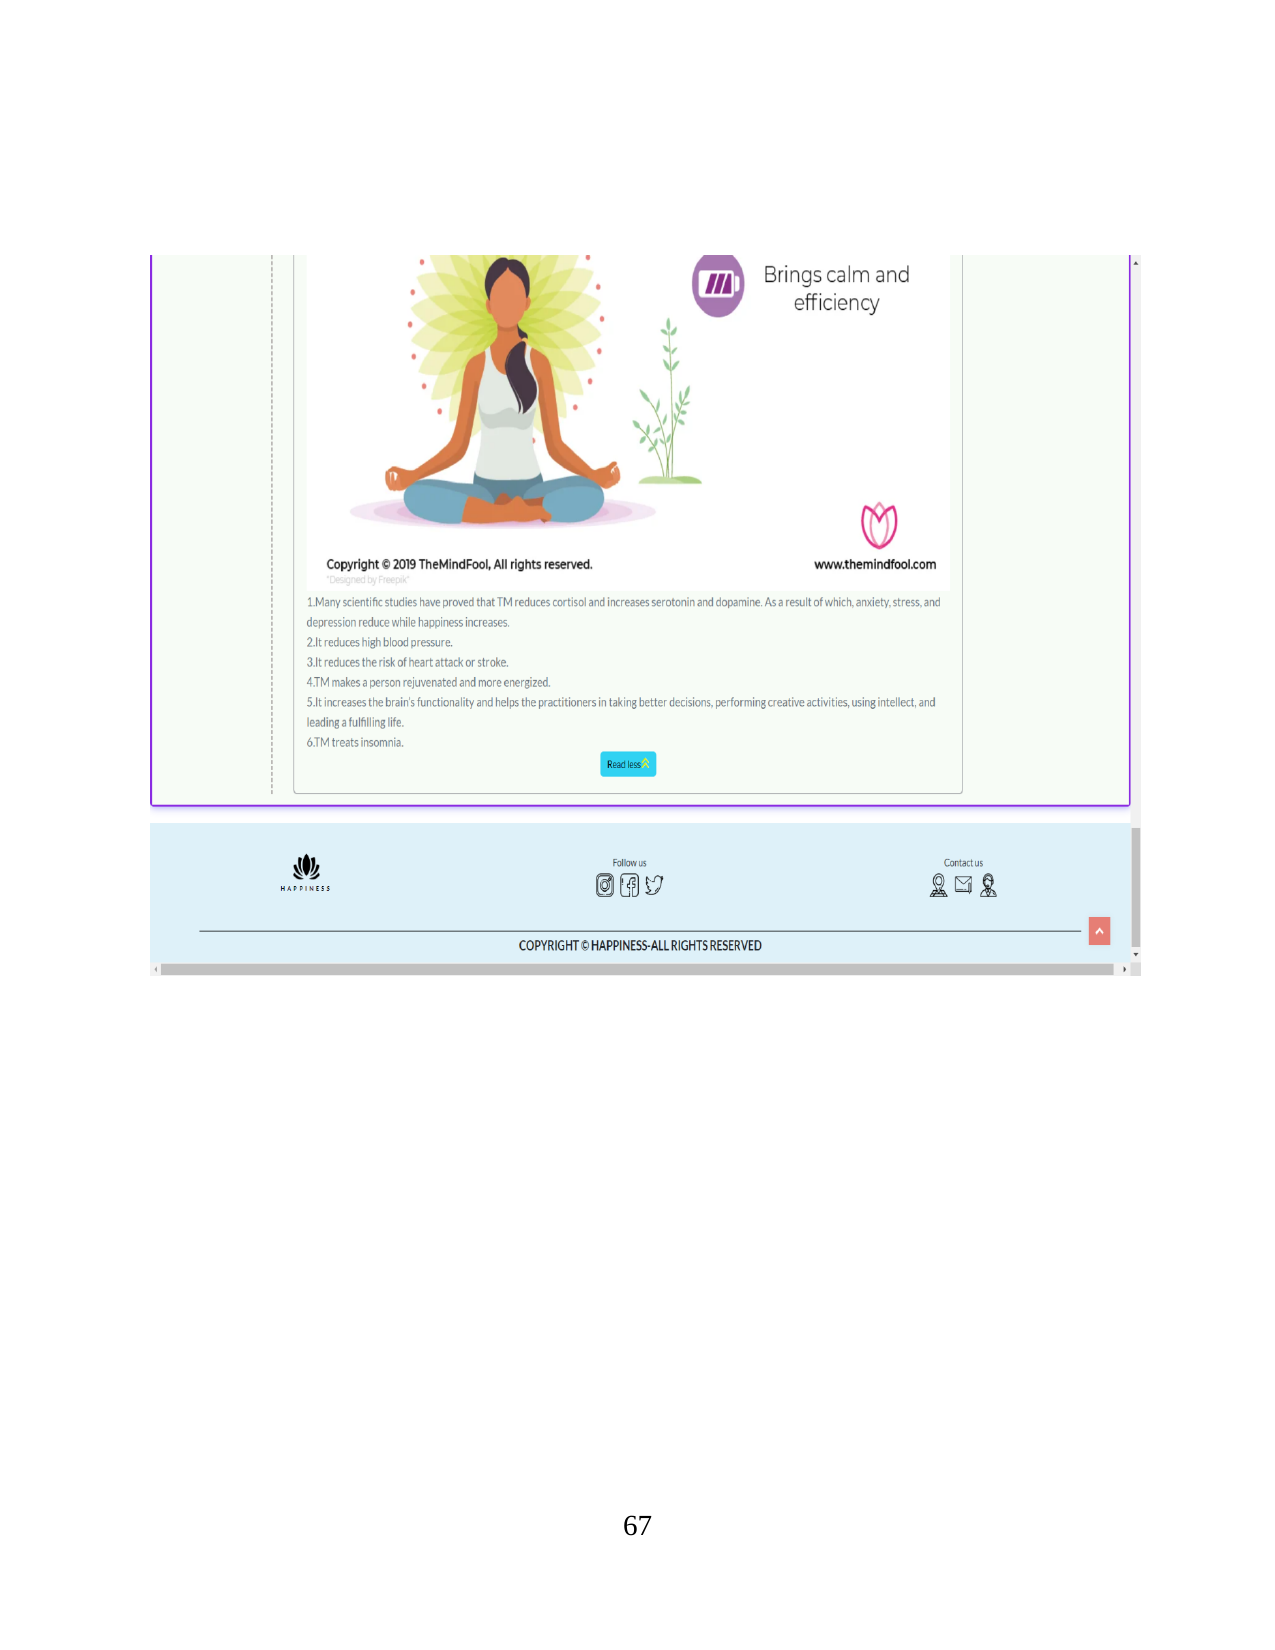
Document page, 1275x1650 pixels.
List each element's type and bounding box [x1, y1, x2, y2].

picture [150, 255, 1141, 976]
